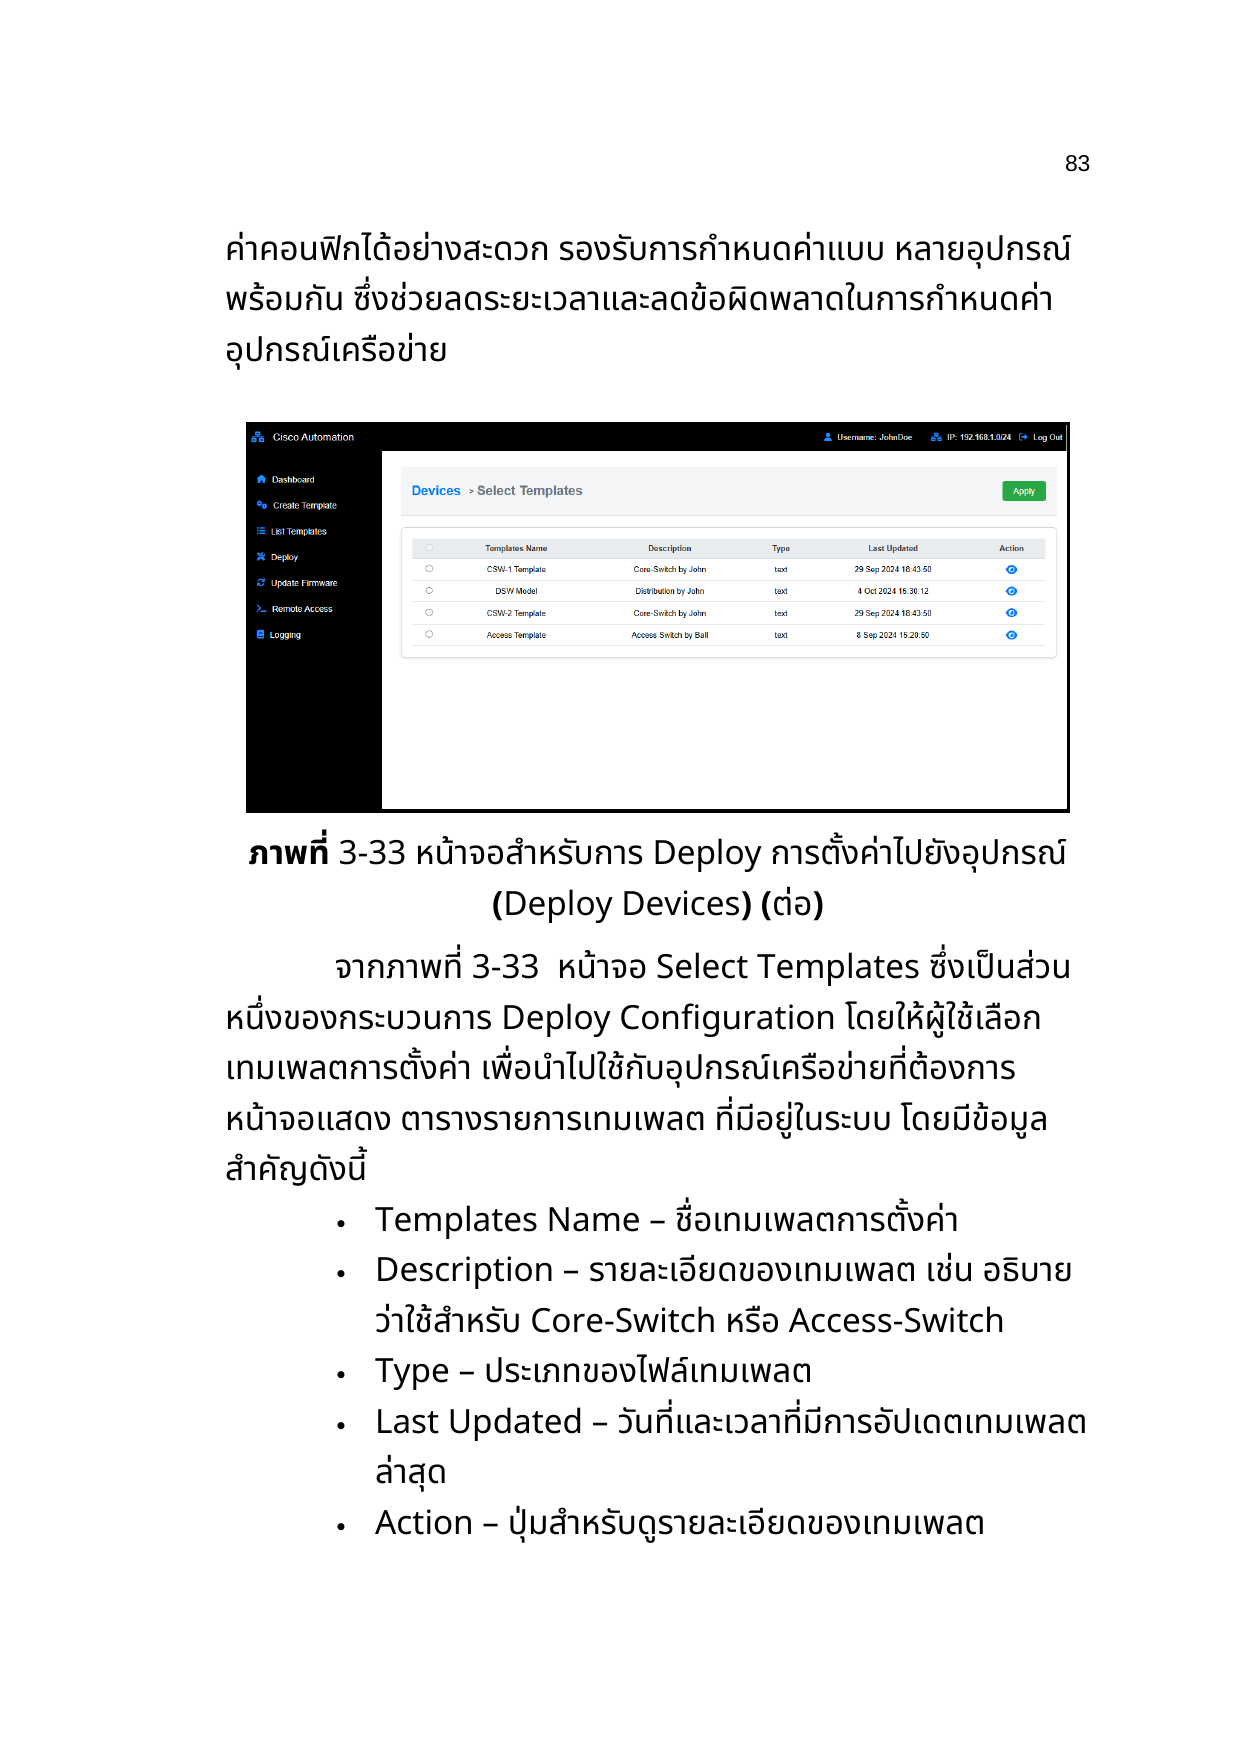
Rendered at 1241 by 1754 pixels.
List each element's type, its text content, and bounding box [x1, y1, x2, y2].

list Last Updated – วันที่และเวลาที่มีการอัปเดตเทมเพลตล่าสุด [337, 1398, 1090, 1499]
list Type – ประเภทของไฟล์เทมเพลต [337, 1347, 1090, 1398]
text หน้าจอแสดง ตารางรายการเทมเพลต ที่มีอยู่ในระบบ โดยมีข้อมูลสำคัญดังนี้ [225, 1094, 1090, 1195]
list Description – รายละเอียดของเทมเพลต เช่น อธิบายว่าใช้สำหรับ Core-Switch หรือ Access-Switch [337, 1246, 1090, 1347]
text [225, 225, 1090, 376]
list Templates Name – ชื่อเทมเพลตการตั้งค่า [337, 1195, 1090, 1246]
picture [249, 425, 1067, 809]
text จากภาพที่ 3-33 หน้าจอ Select Templates ซึ่งเป็นส่วนหนึ่งของกระบวนการ Deploy Configuration โดยให้ผู้ใช้เลือก เทมเพลตการตั้งค่า เพื่อนำไปใช้กับอุปกรณ์เครือข่ายที่ต้องการ [225, 943, 1090, 1094]
list Action – ปุ่มสำหรับดูรายละเอียดของเทมเพลต [337, 1499, 1090, 1549]
